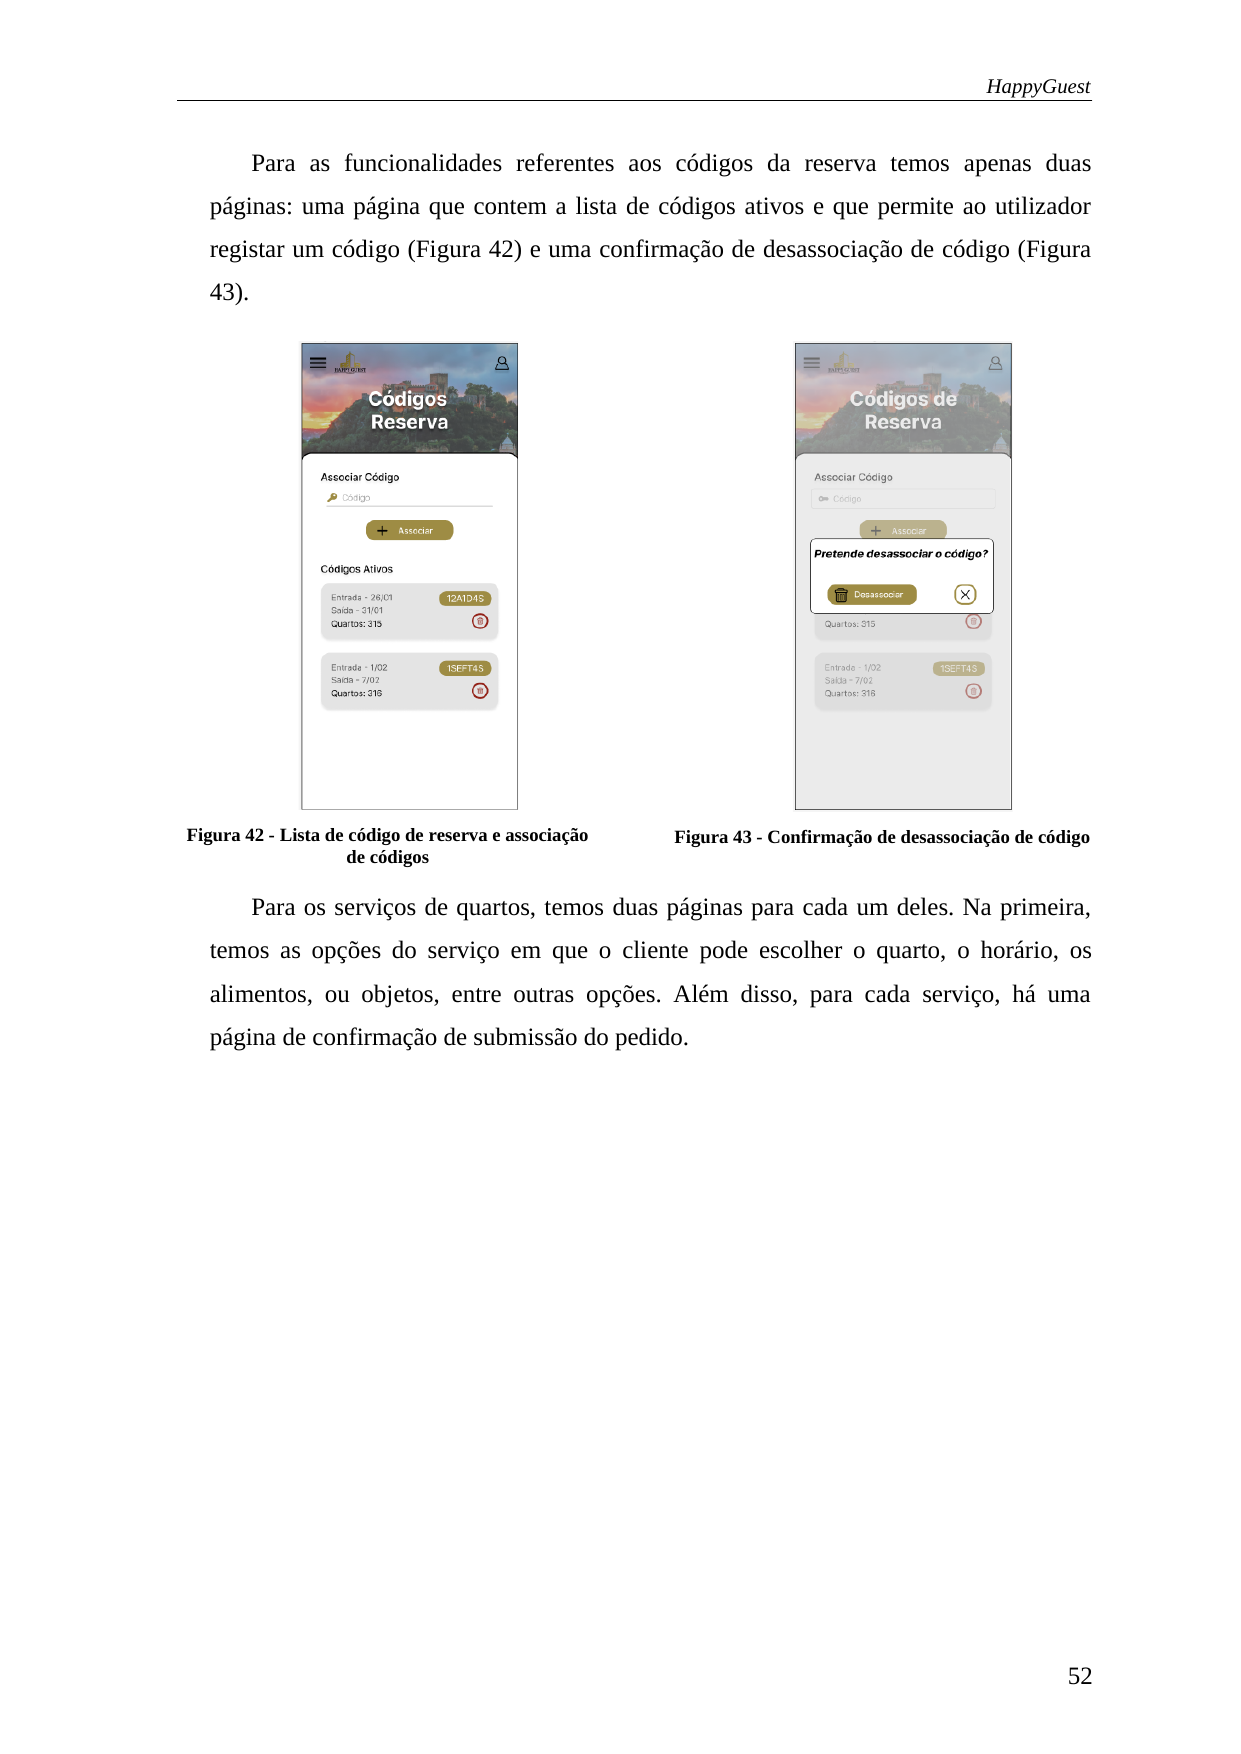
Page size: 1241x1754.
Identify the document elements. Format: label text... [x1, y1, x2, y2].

picture [298, 341, 519, 810]
text Para as funcionalidades referentes aos códigos da reserva temos apenas duas páginas: uma página que contem a lista de códigos ativos e que permite ao utilizador registar um código (Figura 42) e uma confirmação de desassociação de código (Figura 43). [209, 148, 1092, 306]
text Para os serviços de quartos, temos duas páginas para cada um deles. Na primeira, temos as opções do serviço em que o cliente pode escolher o quarto, o horário, os alimentos, ou objetos, entre outras opções. Além disso, para cada serviço, há uma página de confirmação de submissão do pedido. [209, 892, 1092, 1051]
picture [792, 341, 1013, 812]
